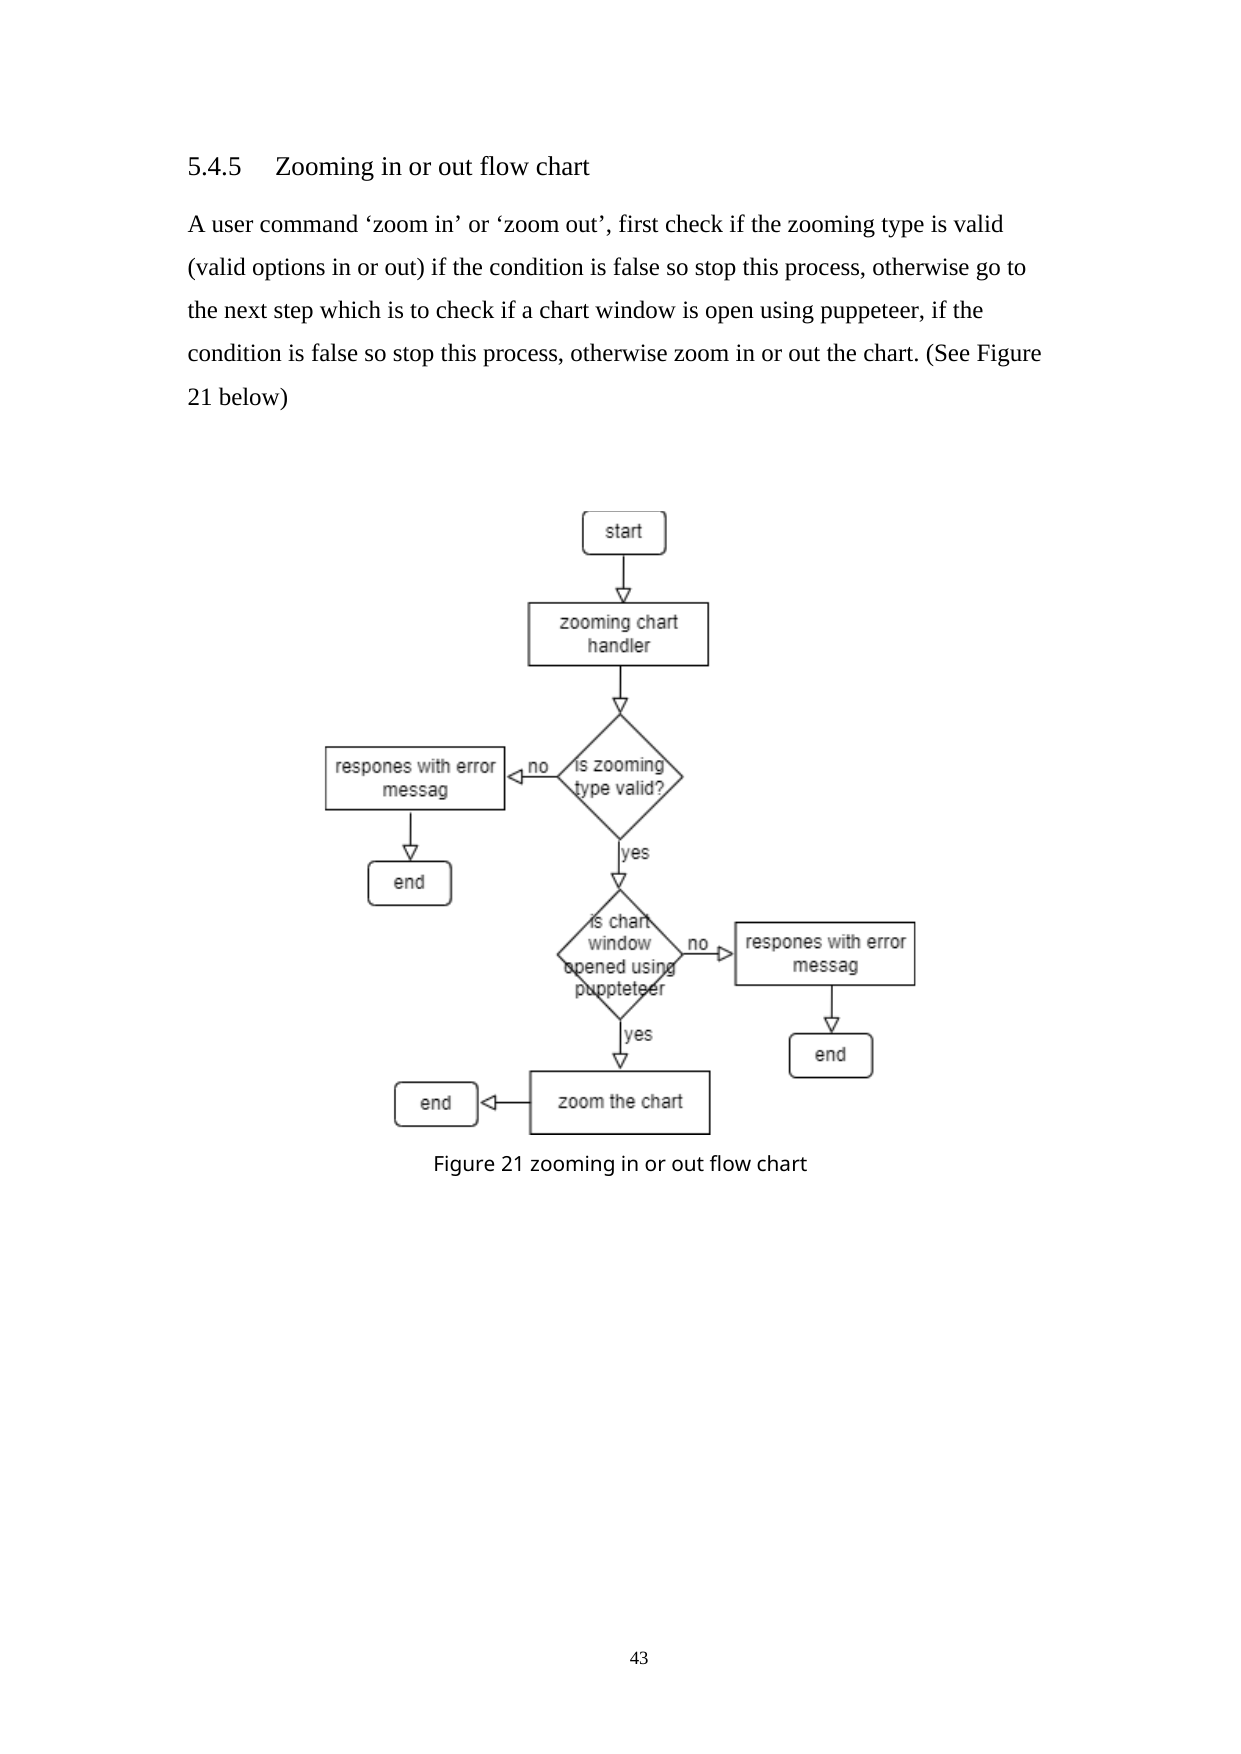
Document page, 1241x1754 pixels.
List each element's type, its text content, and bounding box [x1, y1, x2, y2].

text Figure 21 zooming in or out flow chart [187, 1149, 1053, 1177]
picture [324, 511, 916, 1135]
list A user command ‘zoom in’ or ‘zoom out’, first check if the zooming type is valid (valid options in or out) if the condition is false so stop this process, otherwise go to the next step which is to check if a chart window is open using puppeteer, if the condition is false so stop this process, otherwise zoom in or out the chart. (See Figure 21 below) [187, 209, 1053, 410]
subtitle Zooming in or out flow chart [187, 150, 1053, 181]
